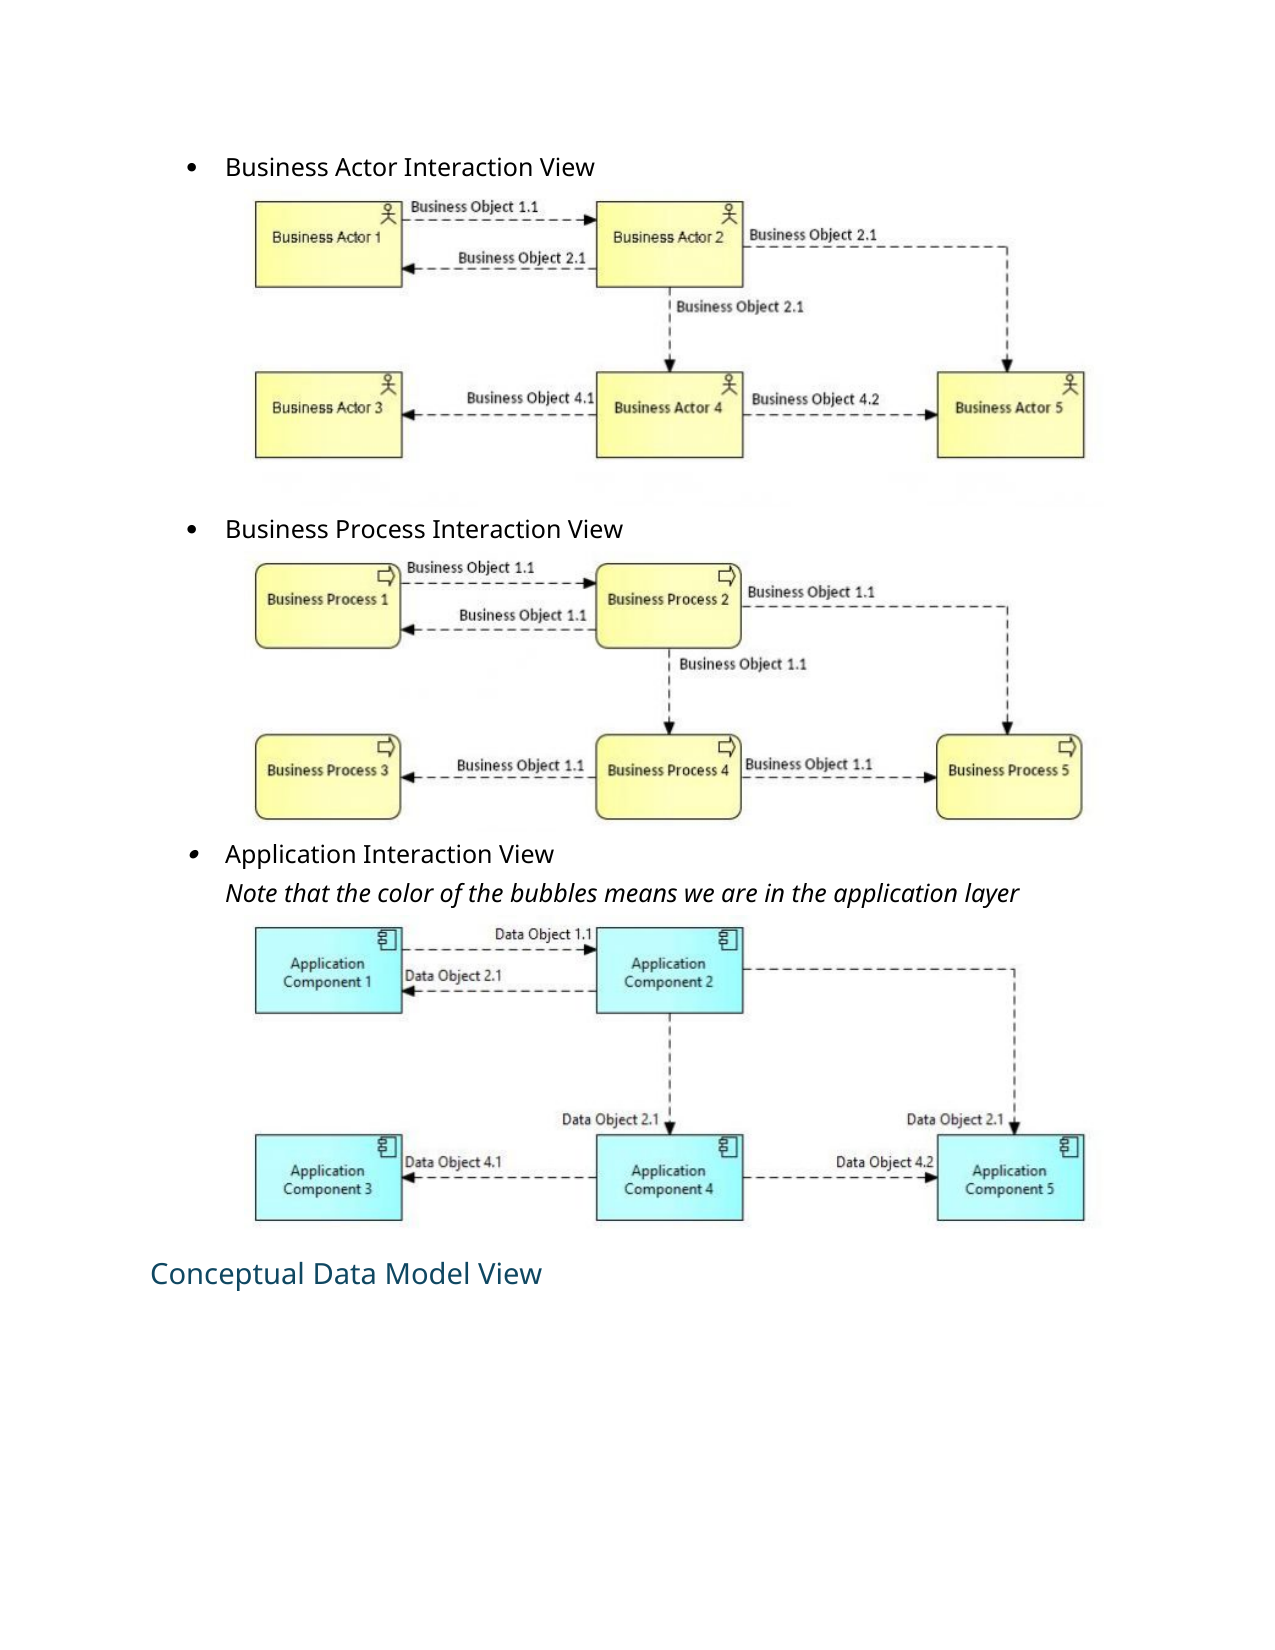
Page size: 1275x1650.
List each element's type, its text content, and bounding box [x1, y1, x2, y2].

list Business Actor Interaction View [187, 150, 1125, 507]
subtitle Conceptual Data Model View [150, 1253, 1125, 1293]
list Application Interaction View Note that the color of the bubbles means we are in the application layer [187, 837, 1125, 1231]
list Business Process Interaction View [187, 512, 1125, 831]
